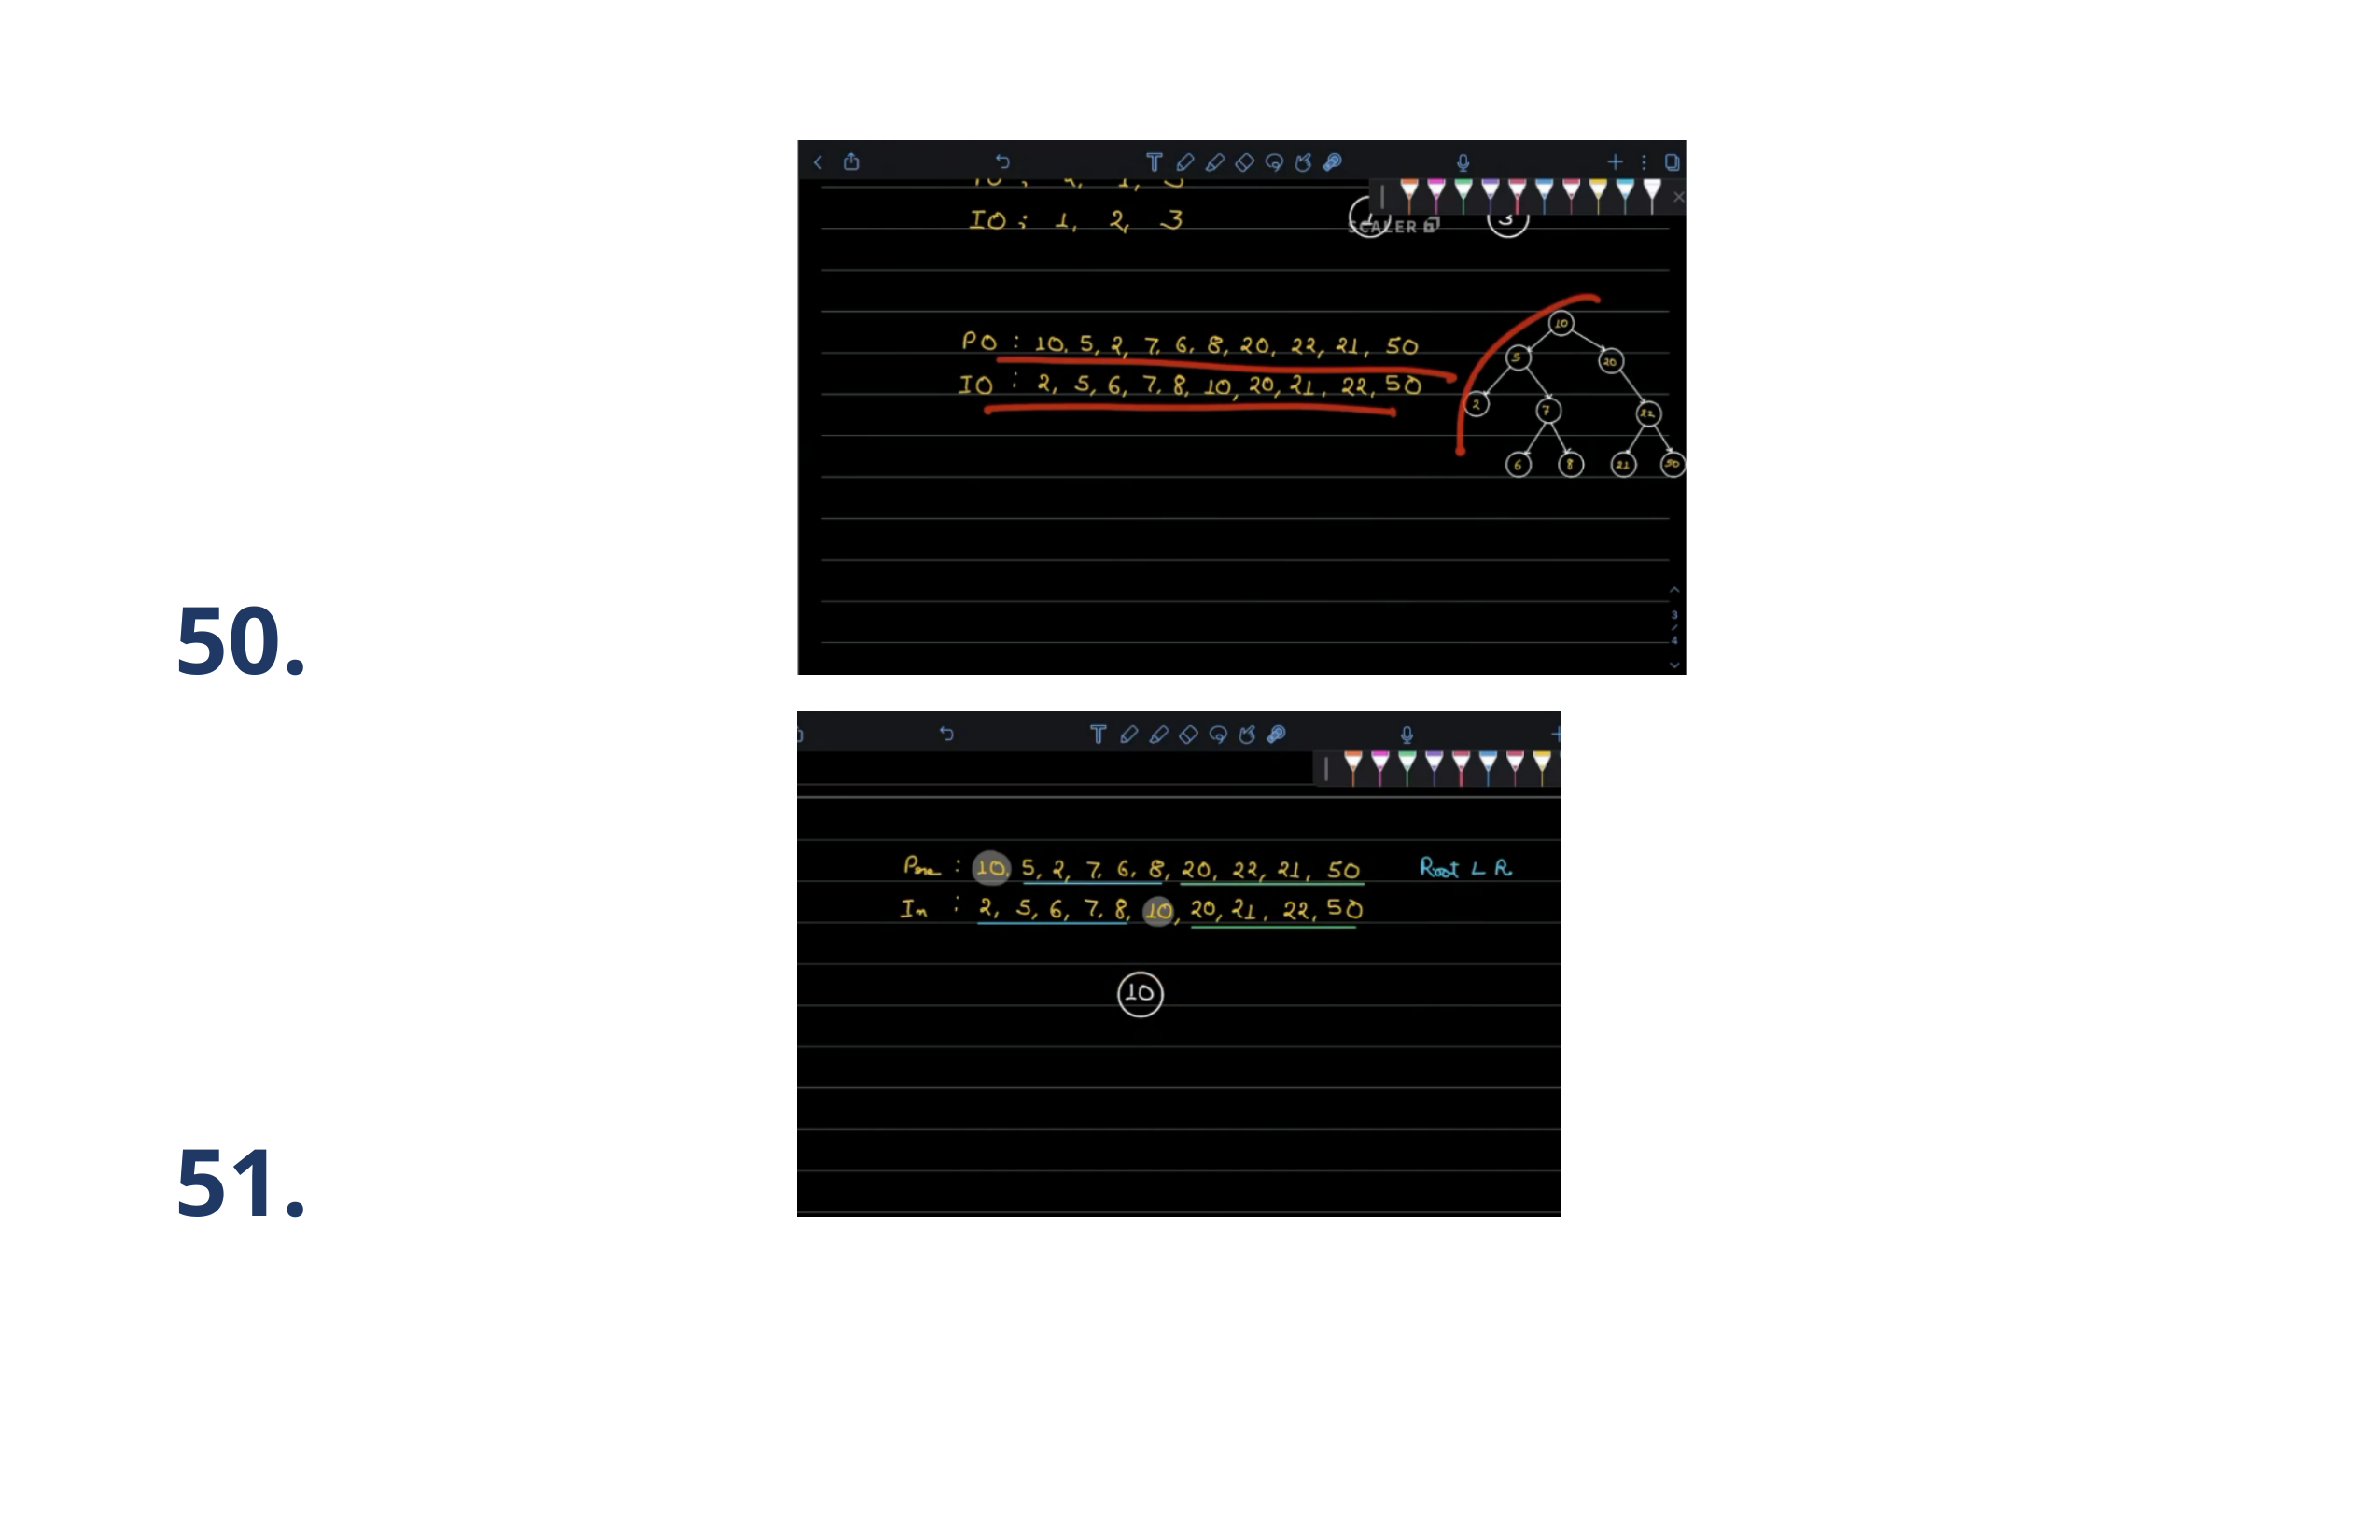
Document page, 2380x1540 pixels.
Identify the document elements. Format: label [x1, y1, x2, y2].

picture [797, 140, 1687, 675]
picture [797, 711, 1561, 1217]
